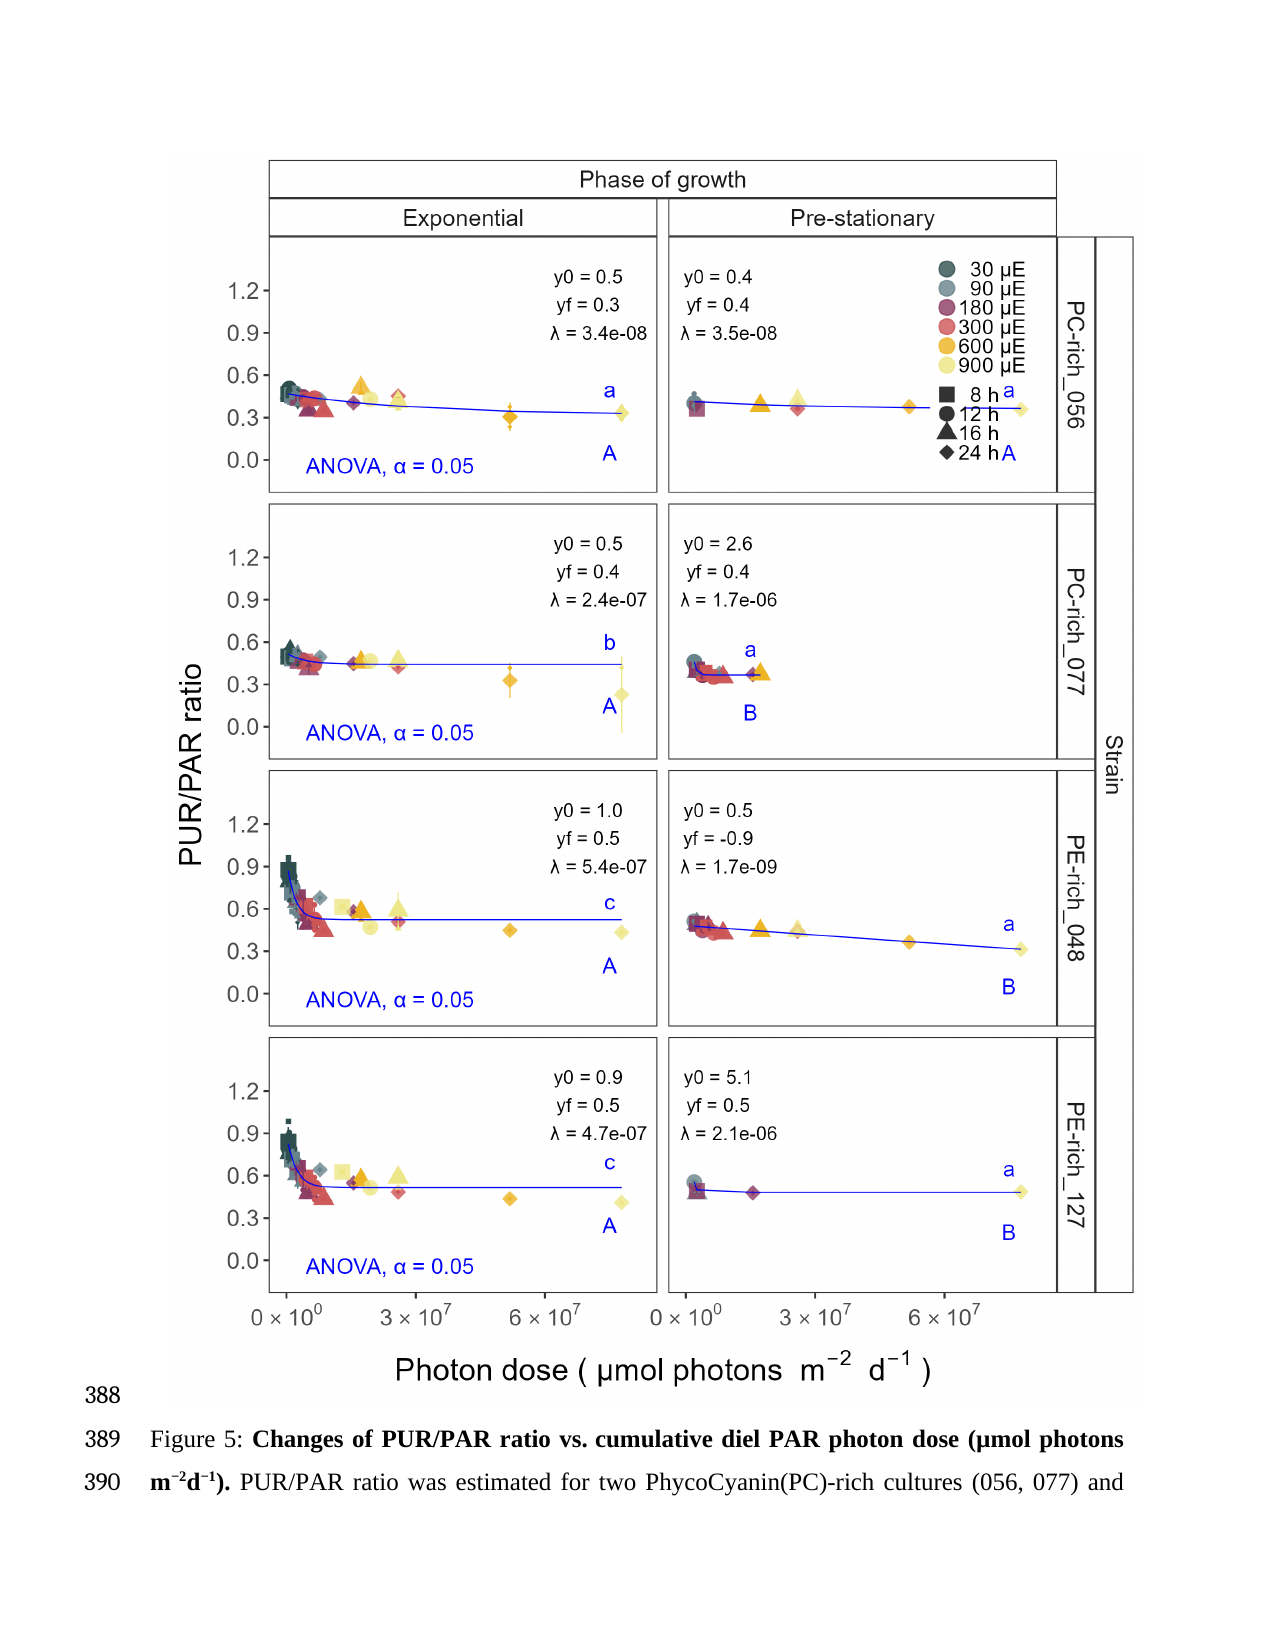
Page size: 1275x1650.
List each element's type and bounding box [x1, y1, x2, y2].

text [150, 1424, 1125, 1496]
picture [168, 150, 1144, 1404]
